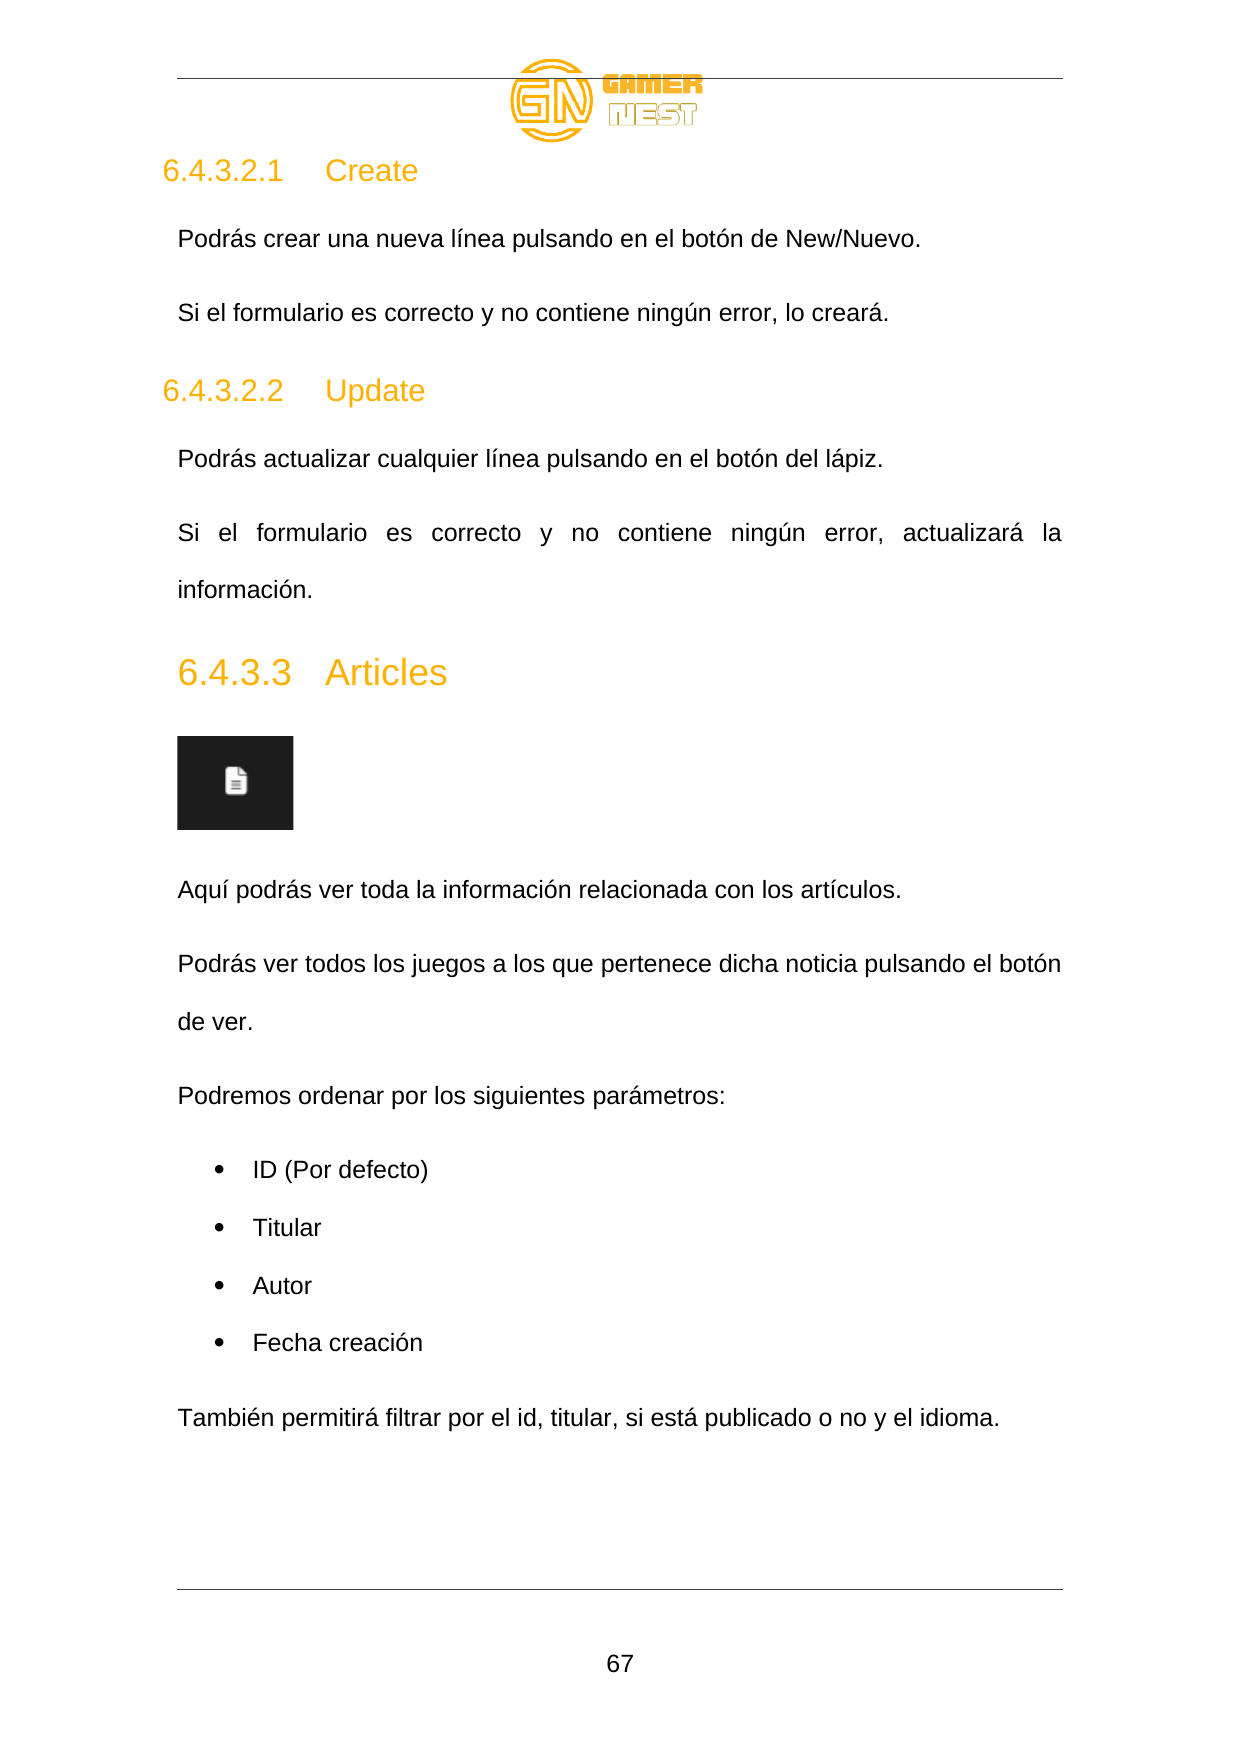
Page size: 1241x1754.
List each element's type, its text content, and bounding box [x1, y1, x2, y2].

subtitle Articles [177, 650, 1063, 693]
text Podrás ver todos los juegos a los que pertenece dicha noticia pulsando el botón de ver. [177, 949, 1063, 1036]
picture [501, 79, 739, 146]
text Si el formulario es correcto y no contiene ningún error, lo creará. [177, 298, 1063, 327]
text Aquí podrás ver toda la información relacionada con los artículos. [177, 875, 1063, 904]
text Si el formulario es correcto y no contiene ningún error, actualizará la información. [177, 518, 1063, 604]
text Podrás actualizar cualquier línea pulsando en el botón del lápiz. [177, 444, 1063, 473]
subtitle Update [162, 372, 1063, 408]
subtitle Create [162, 152, 1063, 188]
list Fecha creación [215, 1328, 1063, 1357]
list Autor [215, 1271, 1063, 1299]
text También permitirá filtrar por el id, titular, si está publicado o no y el idioma. [177, 1403, 1063, 1431]
list ID (Por defecto) [215, 1155, 1063, 1184]
picture [501, 53, 739, 78]
list Titular [215, 1213, 1063, 1242]
text Podremos ordenar por los siguientes parámetros: [177, 1081, 1063, 1110]
text Podrás crear una nueva línea pulsando en el botón de New/Nuevo. [177, 224, 1063, 252]
picture [177, 736, 294, 830]
